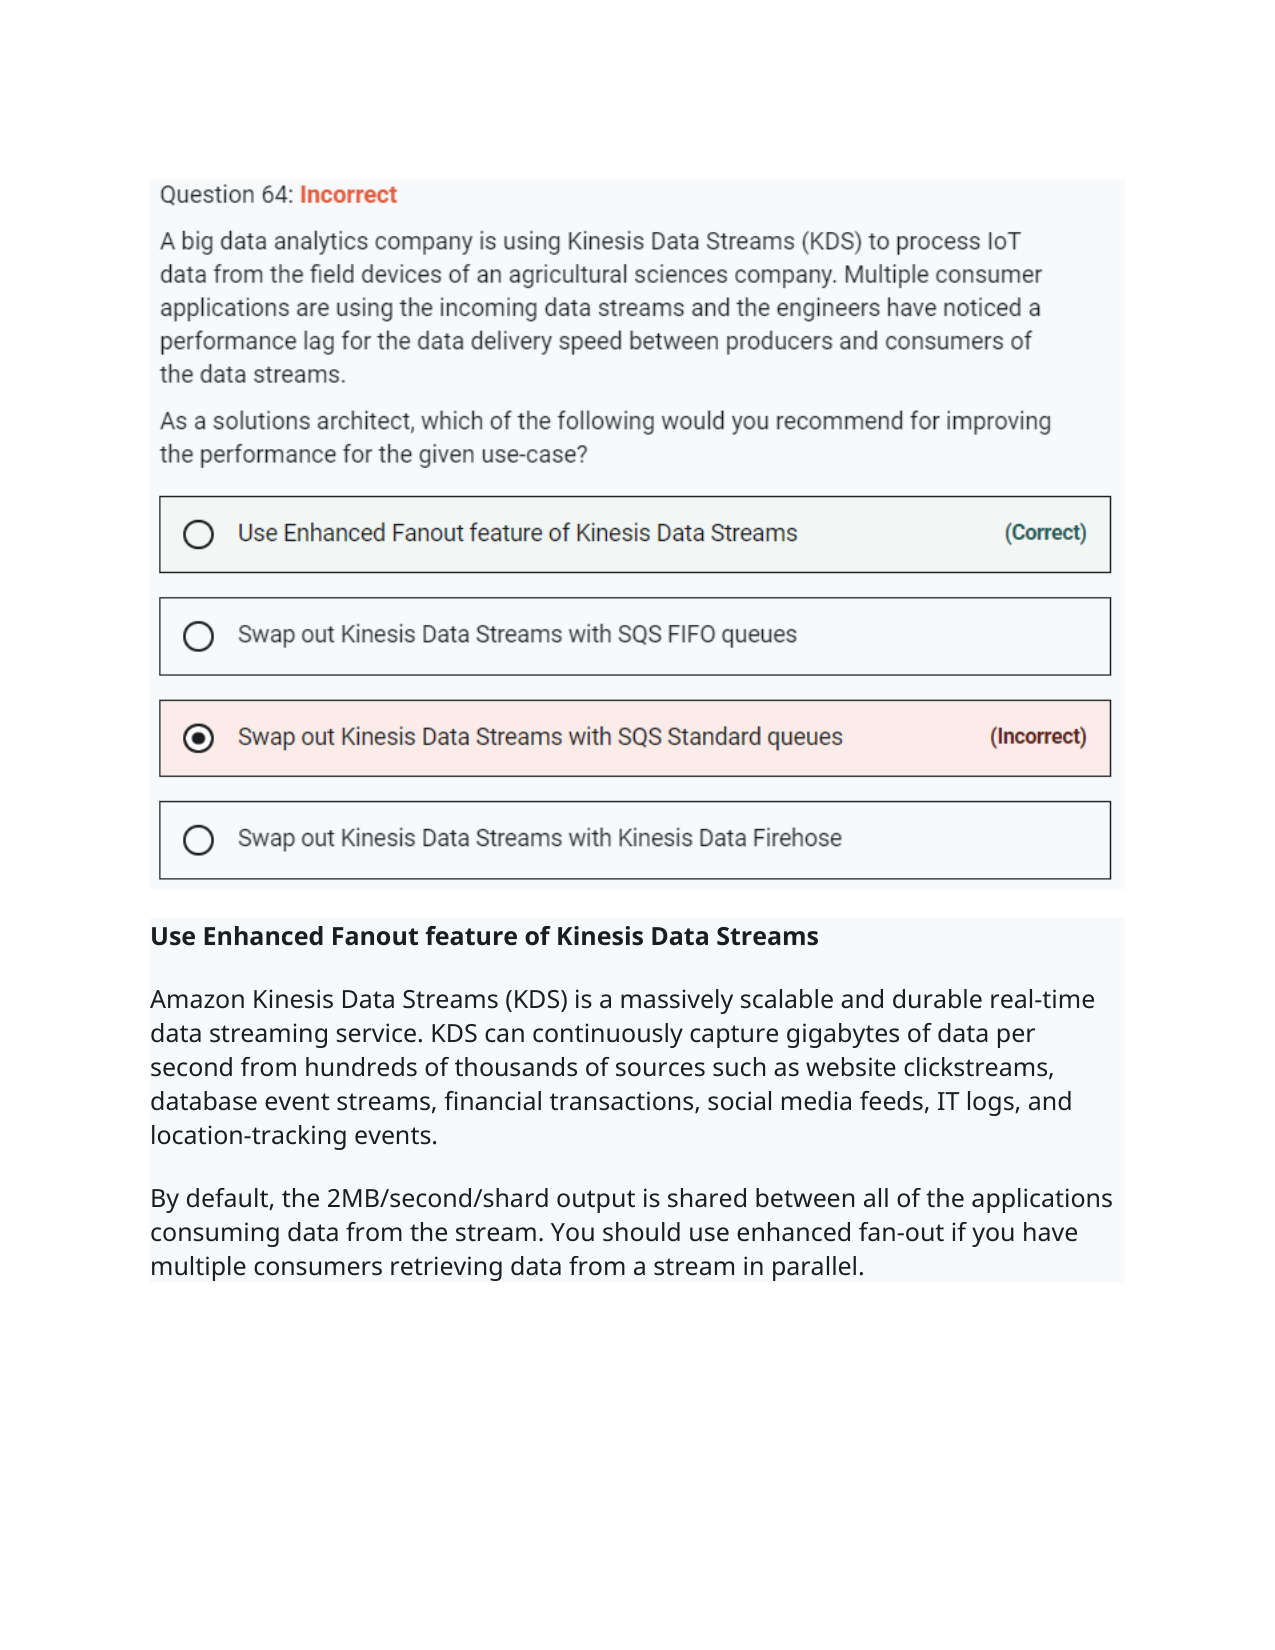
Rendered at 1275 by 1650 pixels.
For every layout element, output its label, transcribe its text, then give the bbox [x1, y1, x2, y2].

text Use Enhanced Fanout feature of Kinesis Data Streams [150, 918, 1125, 952]
text Amazon Kinesis Data Streams (KDS) is a massively scalable and durable real-time data streaming service. KDS can continuously capture gigabytes of data per second from hundreds of thousands of sources such as website clickstreams, database event streams, financial transactions, social media feeds, IT logs, and location-tracking events. [150, 981, 1125, 1152]
text By default, the 2MB/second/shard output is shared between all of the applications consuming data from the stream. You should use enhanced fan-out if you have multiple consumers retrieving data from a stream in parallel. [150, 1181, 1125, 1283]
picture [150, 179, 1125, 889]
